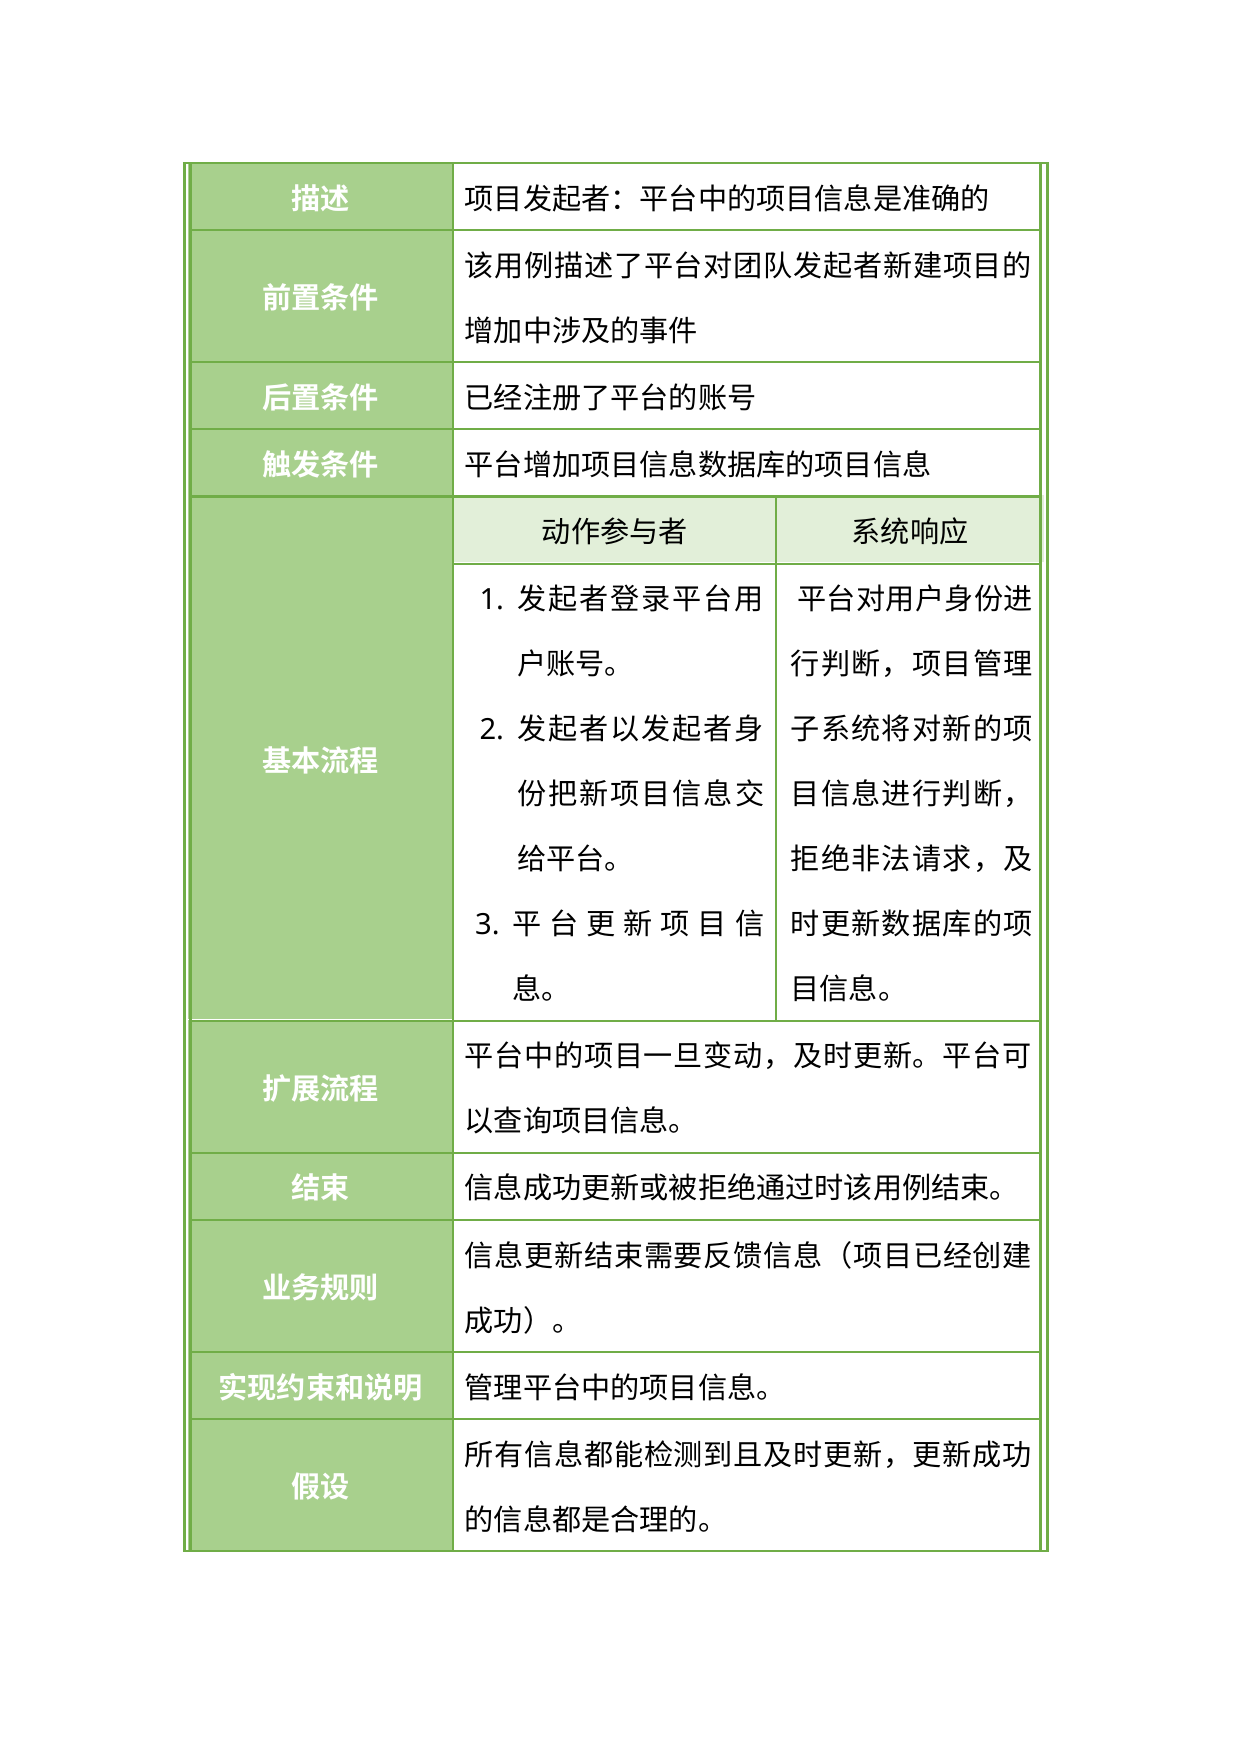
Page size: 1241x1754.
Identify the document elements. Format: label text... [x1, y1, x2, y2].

table_cell 基本流程 [192, 498, 452, 1019]
table_cell 动作参与者 [454, 498, 775, 562]
table_cell 触发条件 [192, 430, 452, 495]
table_cell 前置条件 [192, 231, 452, 361]
table_cell 平台中的项目一旦变动，及时更新。平台可以查询项目信息。 [454, 1022, 1039, 1152]
table_cell 该用例描述了平台对团队发起者新建项目的增加中涉及的事件 [454, 231, 1039, 361]
table_cell 实现约束和说明 [192, 1353, 452, 1418]
table_cell 信息成功更新或被拒绝通过时该用例结束。 [454, 1154, 1039, 1219]
table_cell 信息更新结束需要反馈信息（项目已经创建成功）。 [454, 1221, 1039, 1351]
table_cell 描述 [192, 164, 452, 229]
table_cell 扩展流程 [192, 1022, 452, 1152]
table_cell 平台增加项目信息数据库的项目信息 [454, 430, 1039, 495]
table_cell 结束 [192, 1154, 452, 1219]
table_cell 项目发起者：平台中的项目信息是准确的 [454, 164, 1039, 229]
table_cell 发起者登录平台用户账号。 发起者以发起者身份把新项目信息交给平台。 平台更新项目信息。 [454, 565, 775, 1019]
table_cell 所有信息都能检测到且及时更新，更新成功的信息都是合理的。 [454, 1420, 1039, 1550]
table_cell 业务规则 [192, 1221, 452, 1351]
table_cell 假设 [192, 1420, 452, 1550]
table_cell 管理平台中的项目信息。 [454, 1353, 1039, 1418]
table_cell 已经注册了平台的账号 [454, 363, 1039, 428]
table_cell 系统响应 [777, 498, 1039, 562]
table_cell 后置条件 [192, 363, 452, 428]
table_cell 平台对用户身份进行判断，项目管理子系统将对新的项目信息进行判断，拒绝非法请求，及时更新数据库的项目信息。 [777, 565, 1039, 1019]
